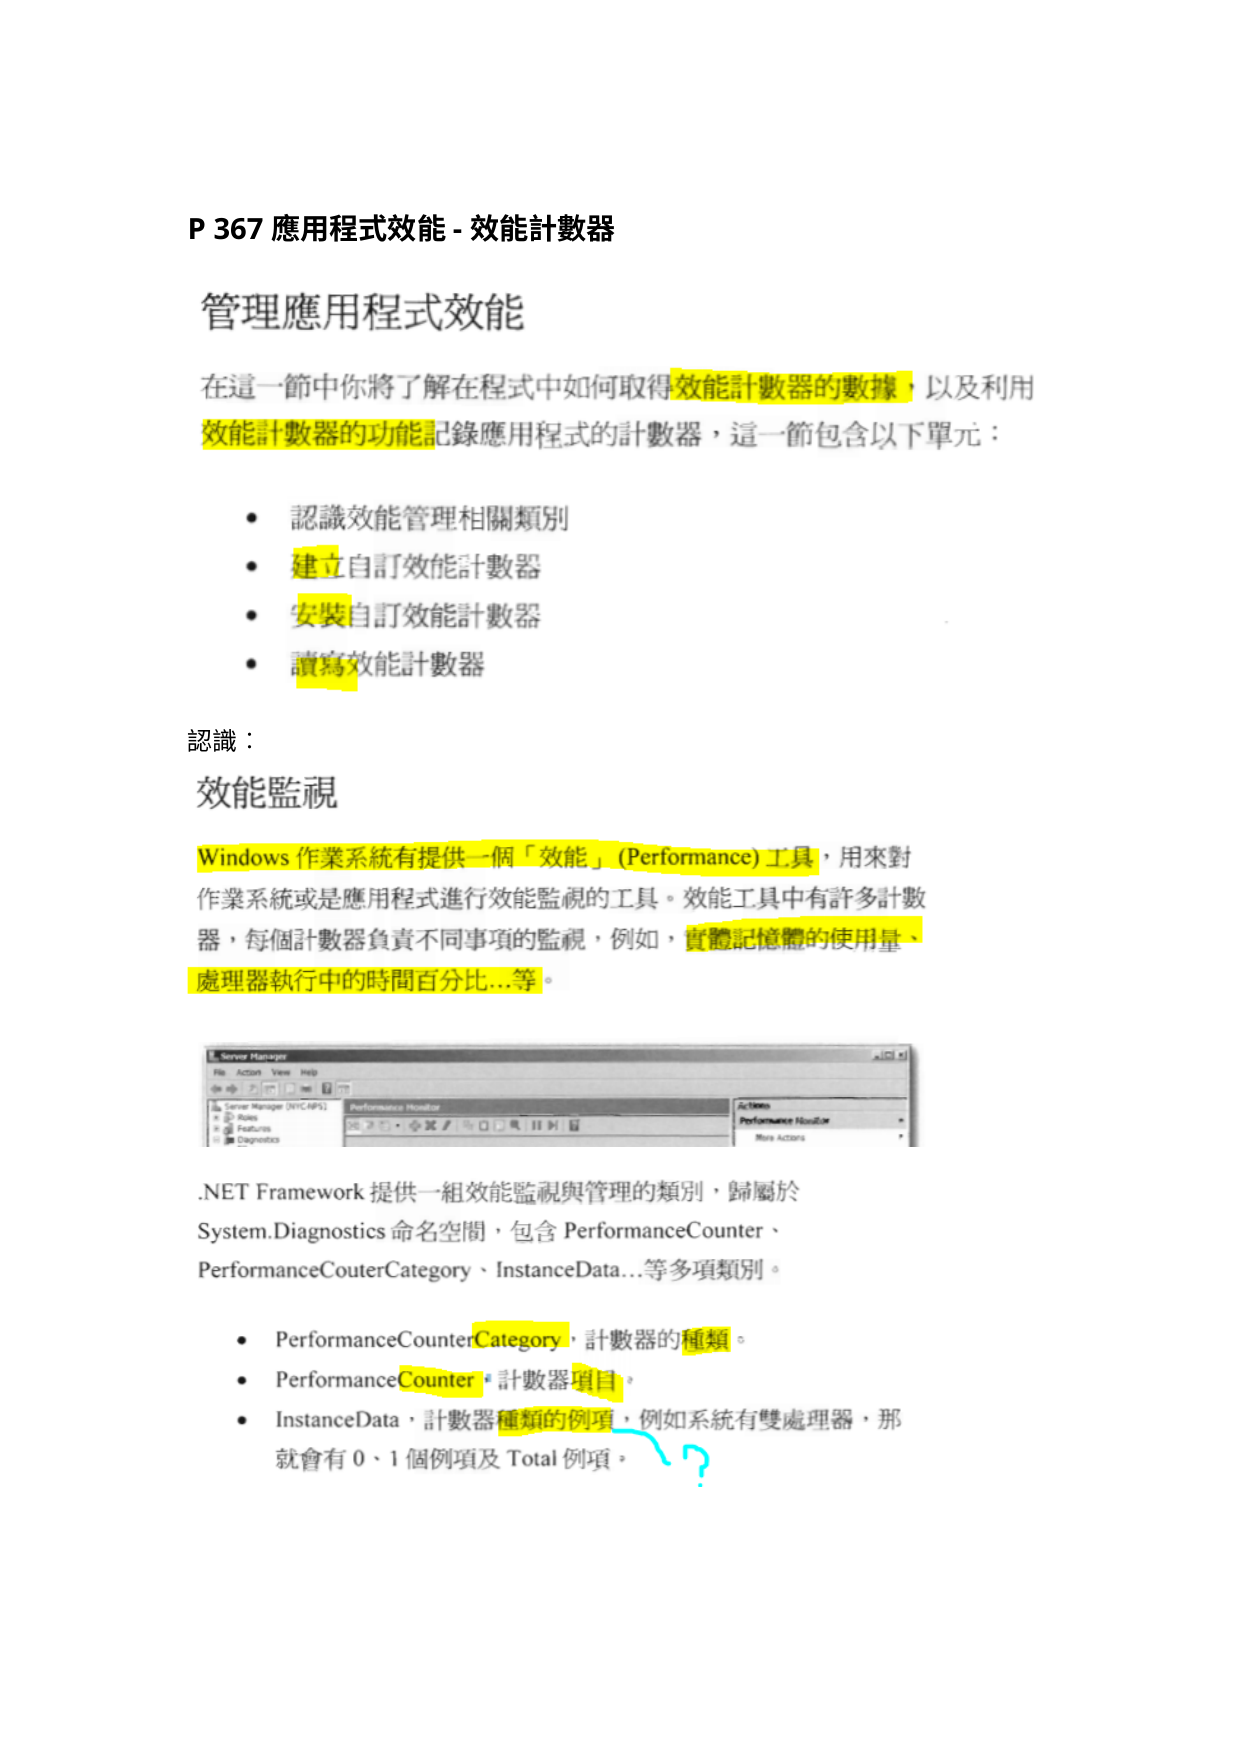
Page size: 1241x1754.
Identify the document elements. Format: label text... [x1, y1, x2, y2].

picture [187, 758, 943, 1147]
title P 367 應用程式效能 - 效能計數器 [187, 189, 1053, 264]
picture [187, 270, 1053, 715]
picture [187, 1170, 916, 1487]
text 認識︰ [187, 721, 1053, 758]
